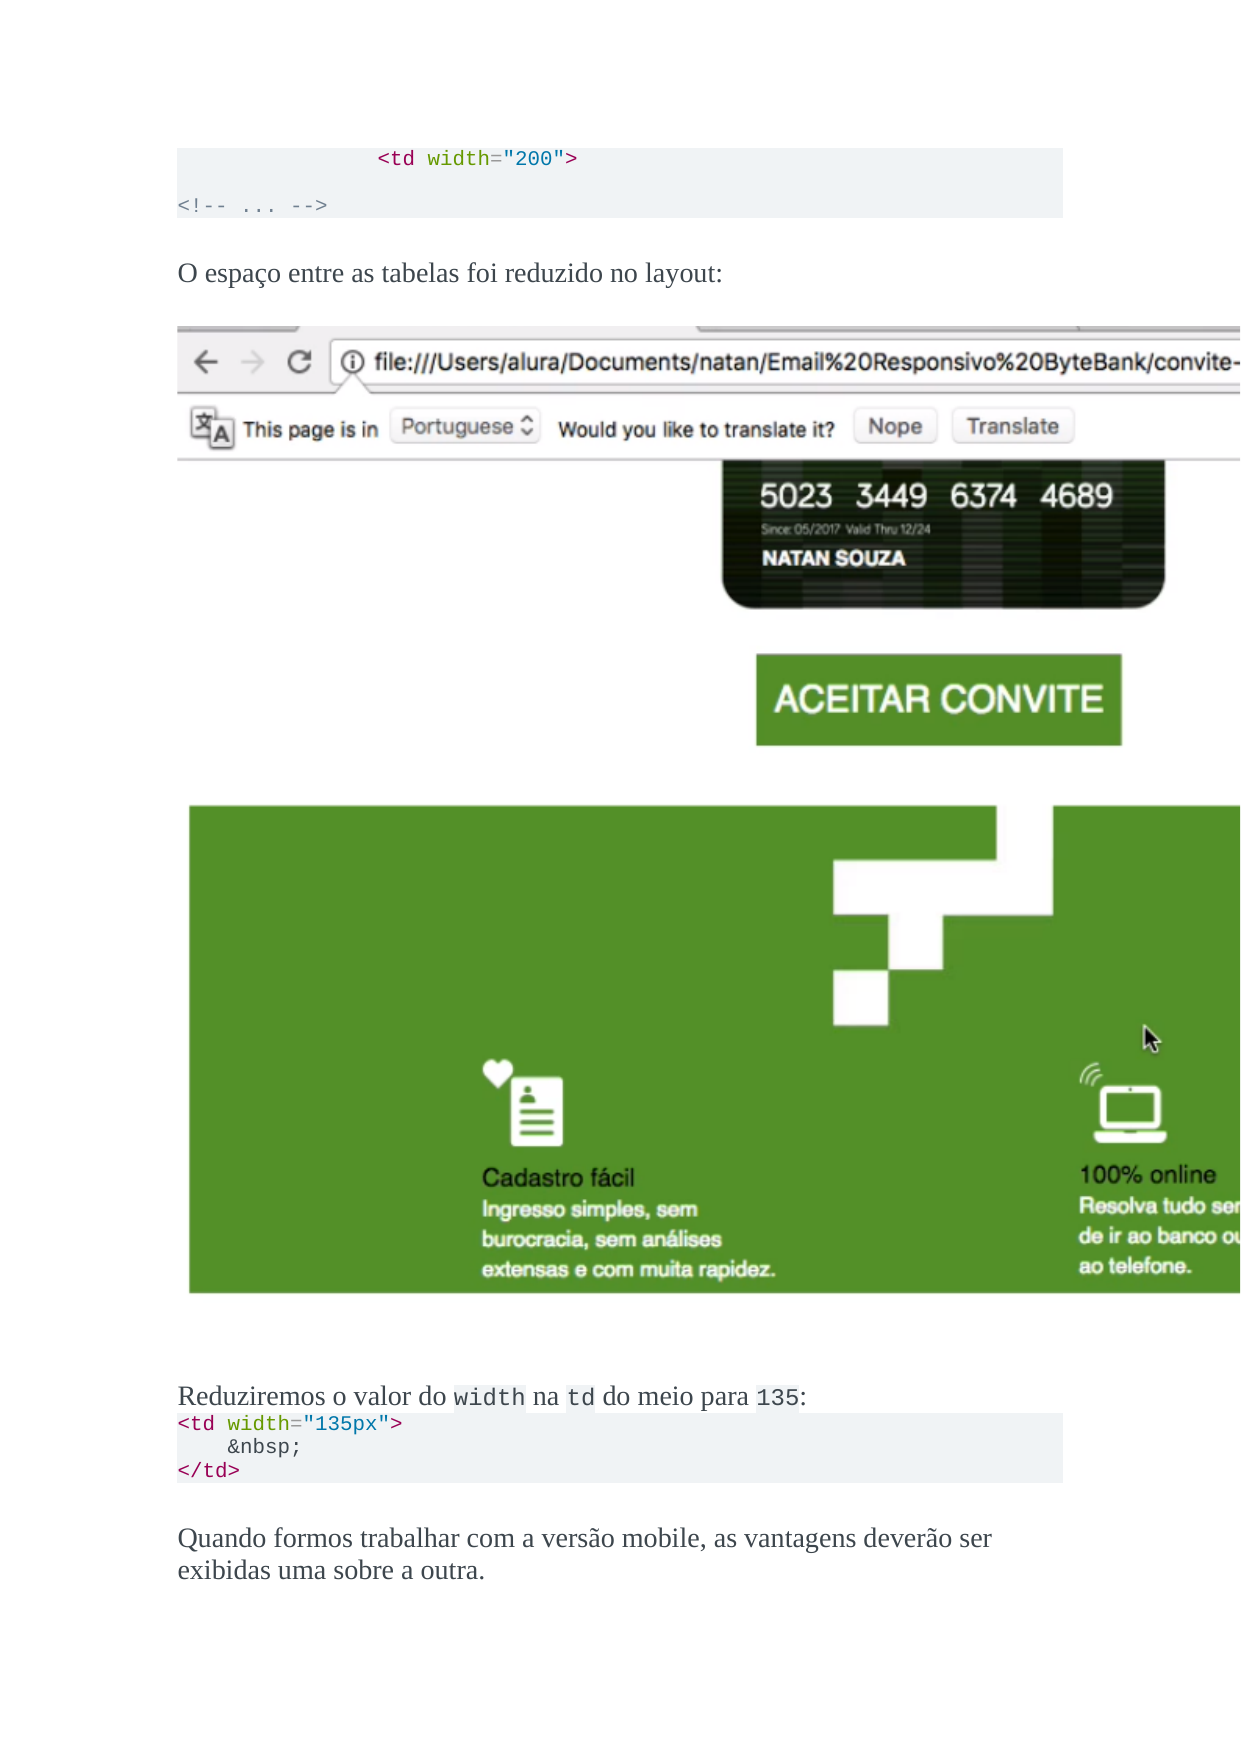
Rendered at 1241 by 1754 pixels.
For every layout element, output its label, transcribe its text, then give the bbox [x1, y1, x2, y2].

text </td> [177, 1460, 1063, 1483]
picture [177, 326, 1241, 1342]
text O espaço entre as tabelas foi reduzido no layout: [177, 256, 1063, 288]
text Reduziremos o valor do width na td do meio para 135: [177, 1379, 1063, 1413]
text Quando formos trabalhar com a versão mobile, as vantagens deverão ser exibidas uma sobre a outra. [177, 1521, 1063, 1586]
text <!-- ... --> [177, 195, 1063, 218]
text &nbsp; [177, 1436, 1063, 1460]
text <td width="200"> [177, 148, 1063, 171]
text <td width="135px"> [177, 1413, 1063, 1436]
